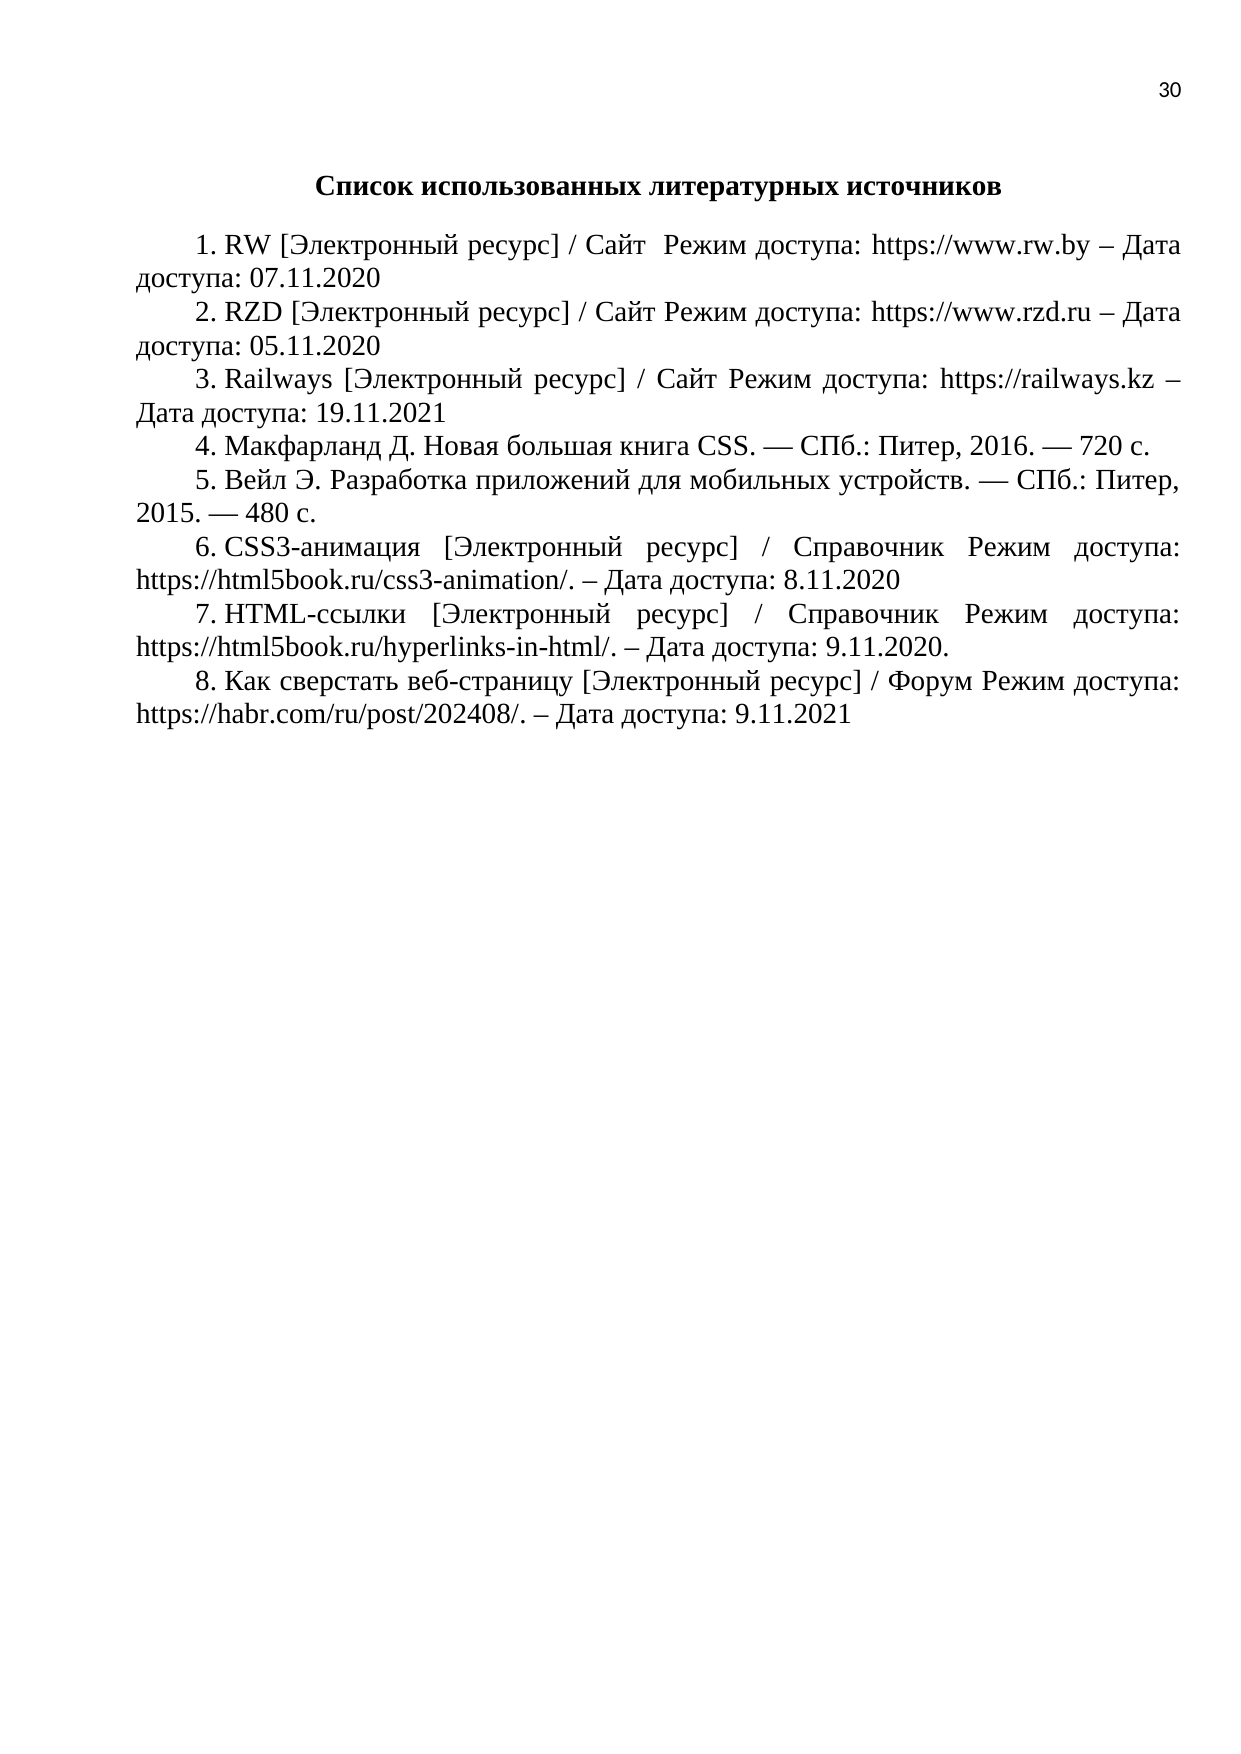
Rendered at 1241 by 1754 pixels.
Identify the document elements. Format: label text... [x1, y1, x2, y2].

text Список использованных литературных источников [136, 168, 1181, 202]
list HTML-ссылки [Электронный ресурс] / Справочник Режим доступа: https://html5book.ru/hyperlinks-in-html/. – Дата доступа: 9.11.2020. [136, 596, 1181, 663]
list RZD [Электронный ресурс] / Сайт Режим доступа: https://www.rzd.ru – Дата доступа: 05.11.2020 [136, 294, 1181, 361]
list Макфарланд Д. Новая большая книга CSS. — СПб.: Питер, 2016. — 720 с. [136, 428, 1181, 462]
list Вейл Э. Разработка приложений для мобильных устройств. — СПб.: Питер, 2015. — 480 с. [136, 462, 1181, 529]
list Как сверстать веб-страницу [Электронный ресурс] / Форум Режим доступа: https://habr.com/ru/post/202408/. – Дата доступа: 9.11.2021 [136, 663, 1181, 730]
list Railways [Электронный ресурс] / Сайт Режим доступа: https://railways.kz – Дата доступа: 19.11.2021 [136, 361, 1181, 428]
list RW [Электронный ресурс] / Сайт Режим доступа: https://www.rw.by – Дата доступа: 07.11.2020 [136, 227, 1181, 294]
list CSS3-анимация [Электронный ресурс] / Справочник Режим доступа: https://html5book.ru/css3-animation/. – Дата доступа: 8.11.2020 [136, 529, 1181, 596]
